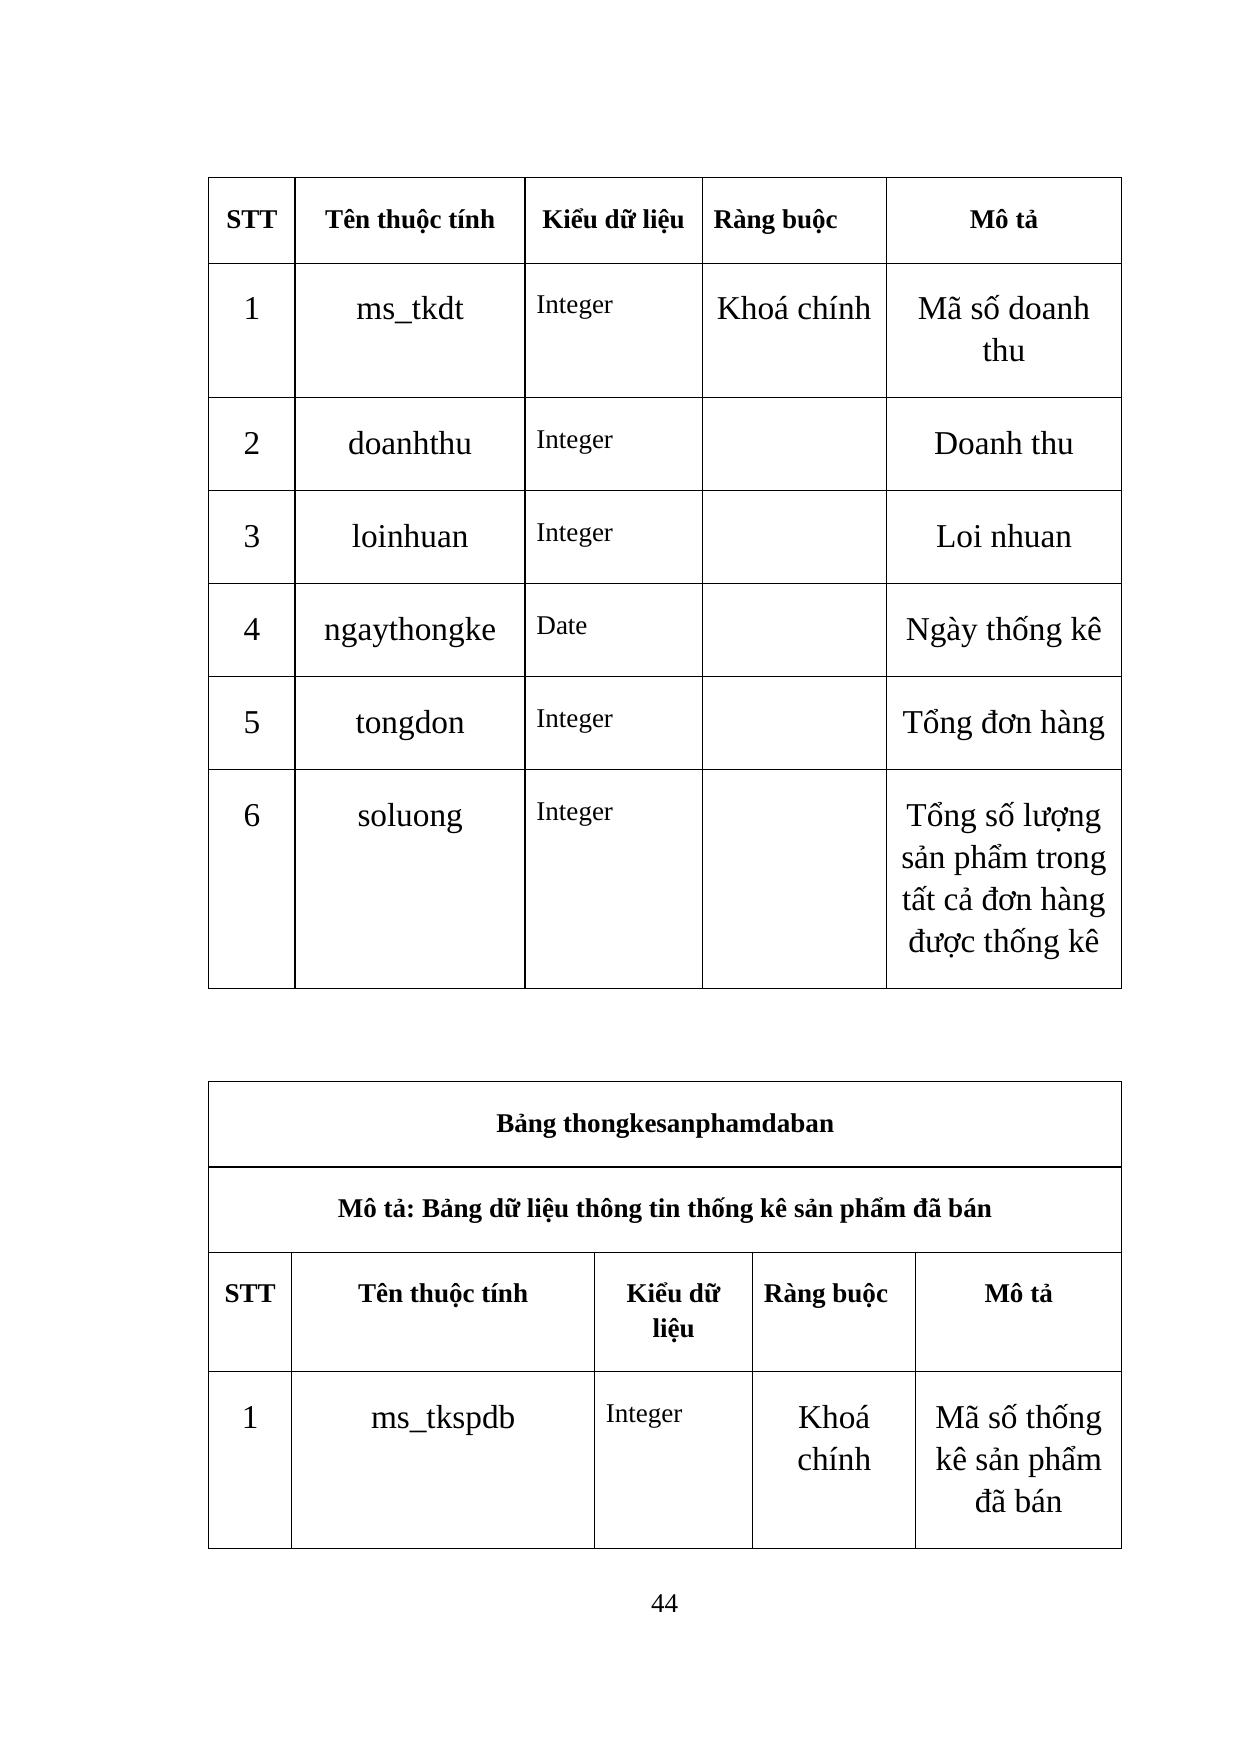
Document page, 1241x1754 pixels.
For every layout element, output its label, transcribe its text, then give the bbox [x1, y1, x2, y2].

table_cell Tổng đơn hàng [887, 677, 1121, 769]
table_cell ms_tkspdb [292, 1372, 594, 1547]
table_cell Integer [526, 264, 702, 397]
table_cell Kiểu dữ liệu [595, 1253, 752, 1371]
table_cell ms_tkdt [296, 264, 524, 397]
table_cell 3 [209, 491, 294, 583]
table_cell STT [209, 1253, 291, 1371]
table_cell 6 [209, 770, 294, 988]
table_cell Ngày thống kê [887, 584, 1121, 676]
table_cell 1 [209, 1372, 291, 1547]
table_cell Tổng số lượng sản phẩm trong tất cả đơn hàng được thống kê [887, 770, 1121, 988]
table_cell [703, 491, 886, 583]
table_header Bảng thongkesanphamdaban [209, 1082, 1121, 1166]
table_cell 5 [209, 677, 294, 769]
table_cell ngaythongke [296, 584, 524, 676]
table_cell Date [526, 584, 702, 676]
table_cell Khoá chính [753, 1372, 915, 1547]
table_cell 4 [209, 584, 294, 676]
table_cell Loi nhuan [887, 491, 1121, 583]
table_cell Doanh thu [887, 398, 1121, 490]
table_cell Integer [595, 1372, 752, 1547]
table_cell Mã số doanh thu [887, 264, 1121, 397]
table_cell loinhuan [296, 491, 524, 583]
table_cell Ràng buộc [753, 1253, 915, 1371]
table_cell STT [209, 178, 294, 262]
table_cell Tên thuộc tính [292, 1253, 594, 1371]
table_cell Khoá chính [703, 264, 886, 397]
table_cell Integer [526, 677, 702, 769]
table_cell 1 [209, 264, 294, 397]
table_cell [703, 584, 886, 676]
table_cell soluong [296, 770, 524, 988]
table_cell Mã số thống kê sản phẩm đã bán [916, 1372, 1121, 1547]
table_cell [703, 770, 886, 988]
table_cell Ràng buộc [703, 178, 886, 262]
table_cell doanhthu [296, 398, 524, 490]
table_cell [703, 677, 886, 769]
table_cell Integer [526, 491, 702, 583]
table_cell Mô tả [916, 1253, 1121, 1371]
table_cell Integer [526, 398, 702, 490]
table_cell 2 [209, 398, 294, 490]
table_cell Integer [526, 770, 702, 988]
table_cell Tên thuộc tính [296, 178, 524, 262]
table_cell Mô tả [887, 178, 1121, 262]
table_cell Kiểu dữ liệu [526, 178, 702, 262]
table_cell tongdon [296, 677, 524, 769]
table_cell [703, 398, 886, 490]
table_cell Mô tả: Bảng dữ liệu thông tin thống kê sản phẩm đã bán [209, 1168, 1121, 1252]
